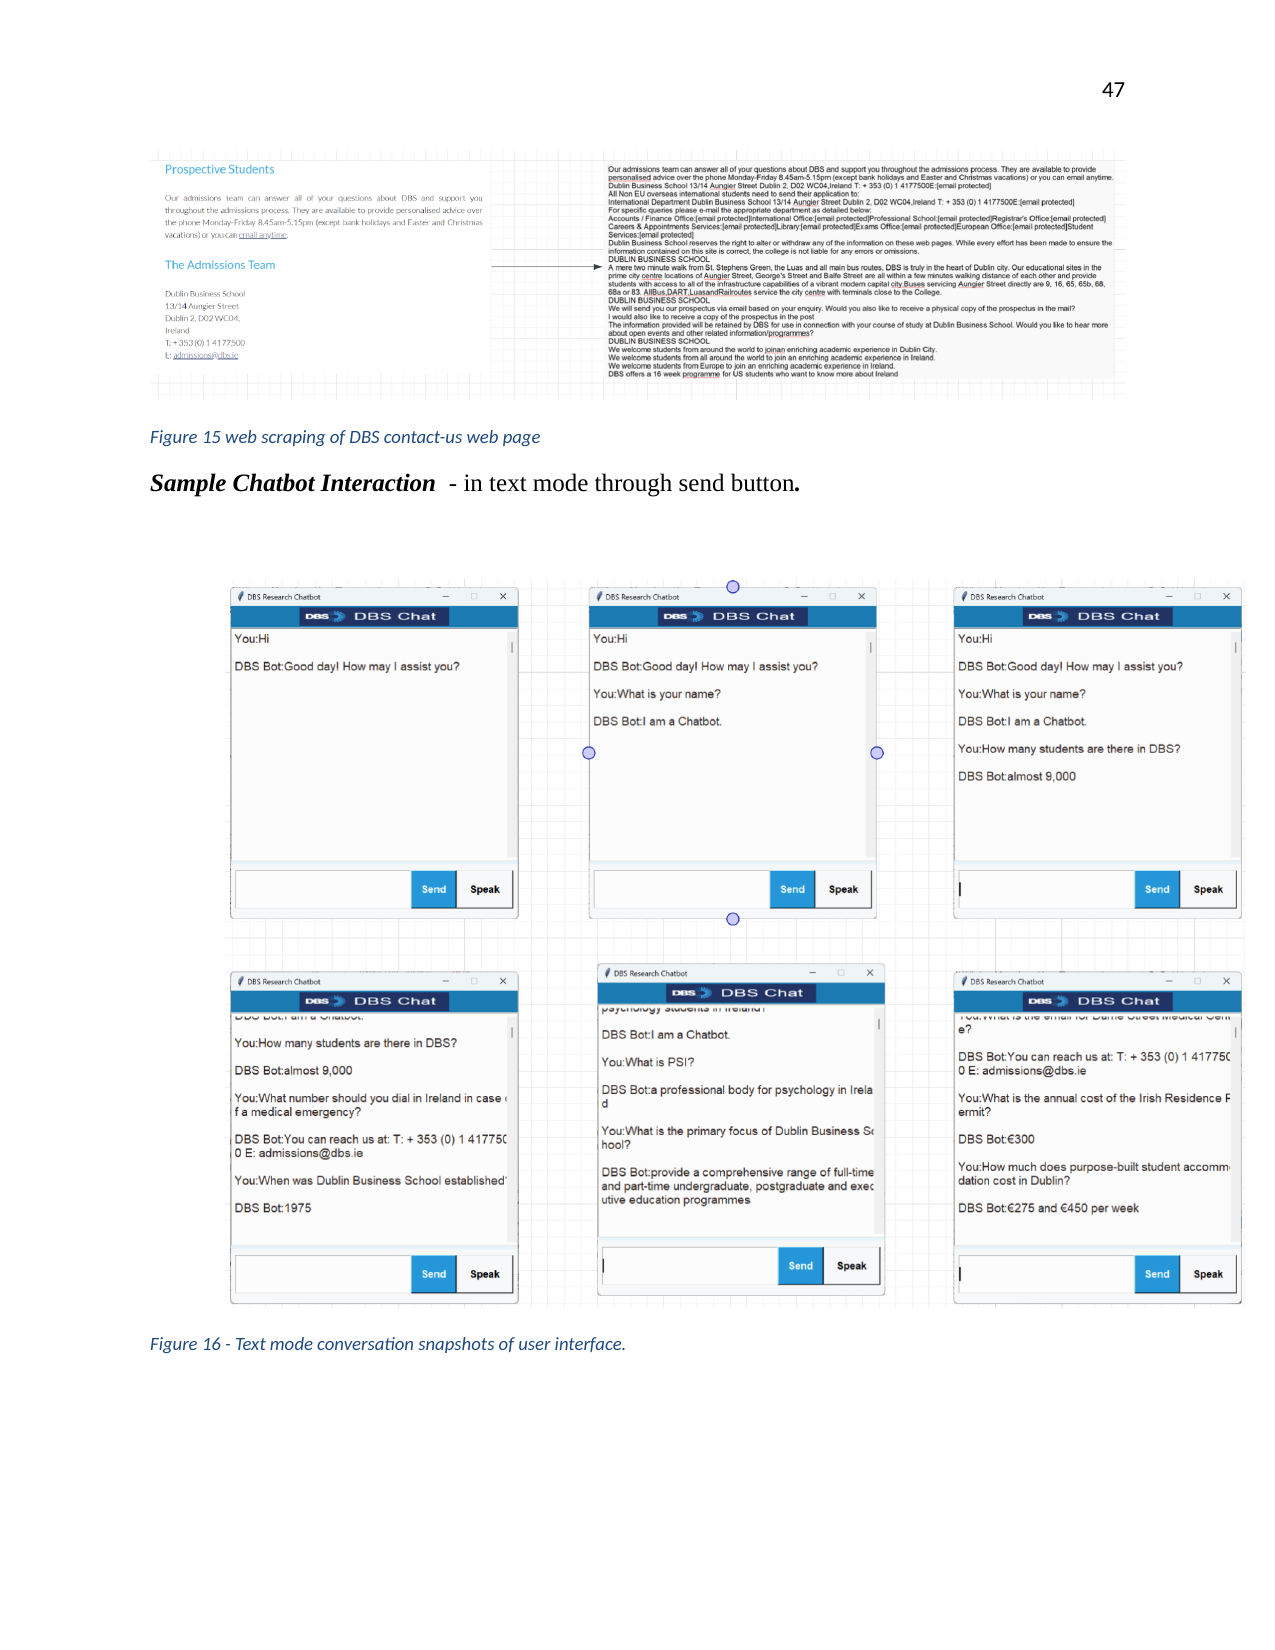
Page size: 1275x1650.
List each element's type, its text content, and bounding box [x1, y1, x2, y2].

picture [225, 579, 1246, 1308]
text Sample Chatbot Interaction - in text mode through send button. [150, 468, 1125, 497]
picture [150, 150, 1125, 400]
